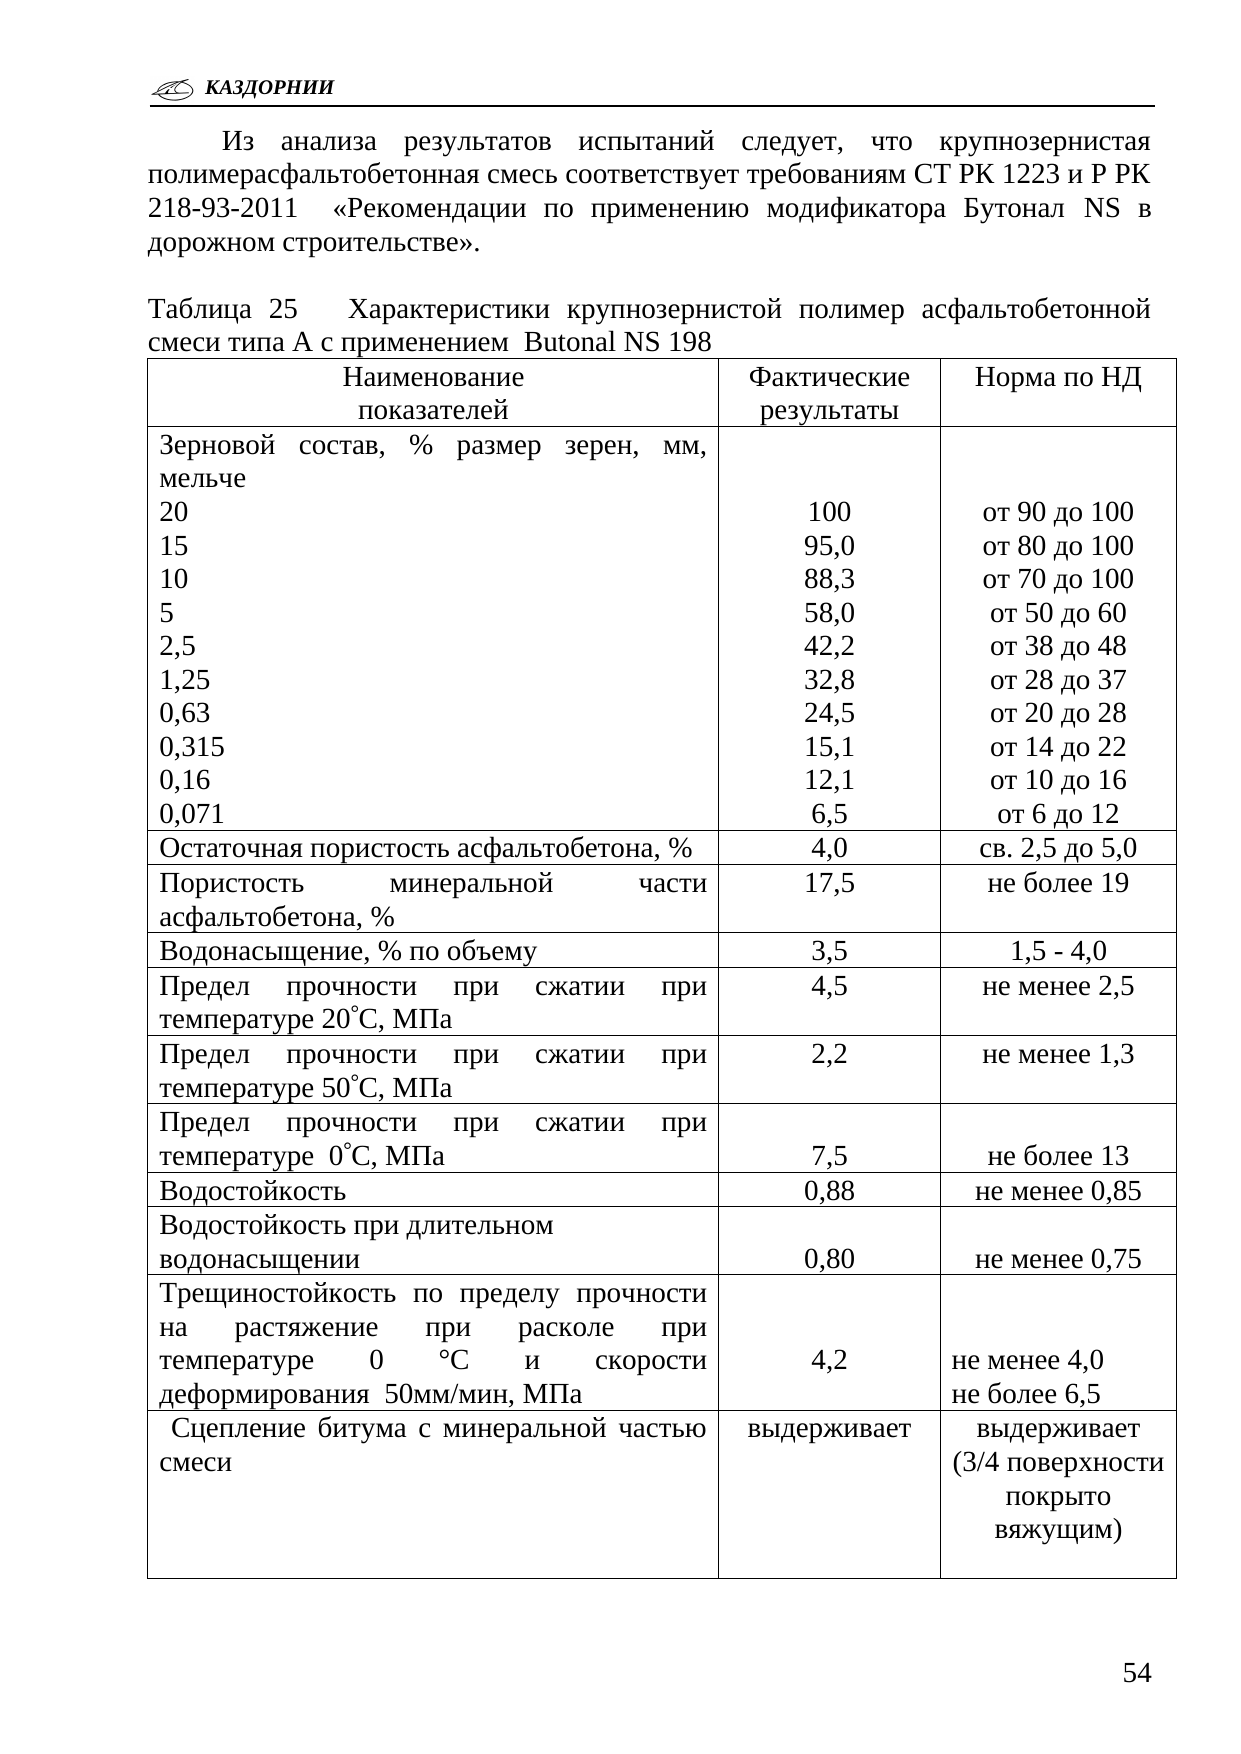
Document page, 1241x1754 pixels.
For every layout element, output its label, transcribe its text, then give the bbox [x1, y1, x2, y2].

table_cell от 80 до 100 [941, 528, 1176, 561]
table_cell Остаточная пористость асфальтобетона, % [148, 831, 718, 864]
table_cell от 90 до 100 [941, 494, 1176, 528]
table_cell 88,3 [719, 561, 940, 595]
table_cell не менее 4,0 не более 6,5 [941, 1275, 1176, 1409]
table_cell 10 [148, 561, 718, 595]
table_cell не более 19 [941, 865, 1176, 932]
table_cell от 28 до 37 [941, 662, 1176, 695]
table_cell 0,63 [148, 695, 718, 729]
table_cell от 14 до 22 [941, 729, 1176, 762]
table_header Фактические результаты [719, 359, 940, 426]
table_header Норма по НД [941, 359, 1176, 426]
table_cell от 50 до 60 [941, 595, 1176, 628]
table_cell Водонасыщение, % по объему [148, 933, 718, 967]
table_cell 4,0 [719, 831, 940, 864]
table_cell выдерживает (3/4 поверхности покрыто вяжущим) [941, 1411, 1176, 1578]
table_cell от 10 до 16 [941, 763, 1176, 796]
table_cell Предел прочности при сжатии при температуре 20С, МПа [148, 968, 718, 1035]
table_cell не менее 1,3 [941, 1036, 1176, 1103]
table_cell от 70 до 100 [941, 561, 1176, 595]
table_cell 24,5 [719, 695, 940, 729]
table_cell 4,5 [719, 968, 940, 1035]
table_cell 1,25 [148, 662, 718, 695]
table_cell 0,16 [148, 763, 718, 796]
table_cell от 6 до 12 [941, 796, 1176, 829]
table_cell 0,88 [719, 1173, 940, 1206]
table_cell 20 [148, 494, 718, 528]
table_cell 4,2 [719, 1275, 940, 1409]
table_cell 100 [719, 494, 940, 528]
table_cell 2,5 [148, 628, 718, 662]
picture [149, 76, 195, 105]
subtitle Таблица 25 Характеристики крупнозернистой полимер асфальтобетонной смеси типа А с применением Butonal NS 198 [148, 291, 1152, 358]
text Из анализа результатов испытаний следует, что крупнозернистая полимерасфальтобетонная смесь соответствует требованиям СТ РК 1223 и Р РК 218-93-2011 «Рекомендации по применению модификатора Бутонал NS в дорожном строительстве». [148, 123, 1152, 257]
table_cell 7,5 [719, 1104, 940, 1172]
table_cell не менее 2,5 [941, 968, 1176, 1035]
table_cell от 20 до 28 [941, 695, 1176, 729]
table_header Наименование показателей [148, 359, 718, 426]
table_cell Предел прочности при сжатии при температуре 0С, МПа [148, 1104, 718, 1172]
table_cell 32,8 [719, 662, 940, 695]
table_cell Пористость минеральной части асфальтобетона, % [148, 865, 718, 932]
table_cell 58,0 [719, 595, 940, 628]
table_cell 2,2 [719, 1036, 940, 1103]
table_cell [719, 427, 940, 494]
table_cell Предел прочности при сжатии при температуре 50С, МПа [148, 1036, 718, 1103]
table_cell выдерживает [719, 1411, 940, 1578]
table_cell 17,5 [719, 865, 940, 932]
table_cell 5 [148, 595, 718, 628]
table_cell 12,1 [719, 763, 940, 796]
table_cell [941, 427, 1176, 494]
table_cell 0,071 [148, 796, 718, 829]
table_cell не менее 0,75 [941, 1207, 1176, 1274]
table_cell Зерновой состав, % размер зерен, мм, мельче [148, 427, 718, 494]
table_cell Водостойкость при длительном водонасыщении [148, 1207, 718, 1274]
table_cell 6,5 [719, 796, 940, 829]
table_cell Трещиностойкость по пределу прочности на растяжение при расколе при температуре 0 °С и скорости деформирования 50мм/мин, МПа [148, 1275, 718, 1409]
table_cell 95,0 [719, 528, 940, 561]
table_cell не менее 0,85 [941, 1173, 1176, 1206]
table_cell не более 13 [941, 1104, 1176, 1172]
table_cell Водостойкость [148, 1173, 718, 1206]
table_cell 0,80 [719, 1207, 940, 1274]
table_cell 1,5 - 4,0 [941, 933, 1176, 967]
table_cell 15,1 [719, 729, 940, 762]
table_cell Сцепление битума с минеральной частью смеси [148, 1411, 718, 1578]
table_cell от 38 до 48 [941, 628, 1176, 662]
table_cell 15 [148, 528, 718, 561]
table_cell 0,315 [148, 729, 718, 762]
table_cell св. 2,5 до 5,0 [941, 831, 1176, 864]
table_cell 3,5 [719, 933, 940, 967]
table_cell 42,2 [719, 628, 940, 662]
